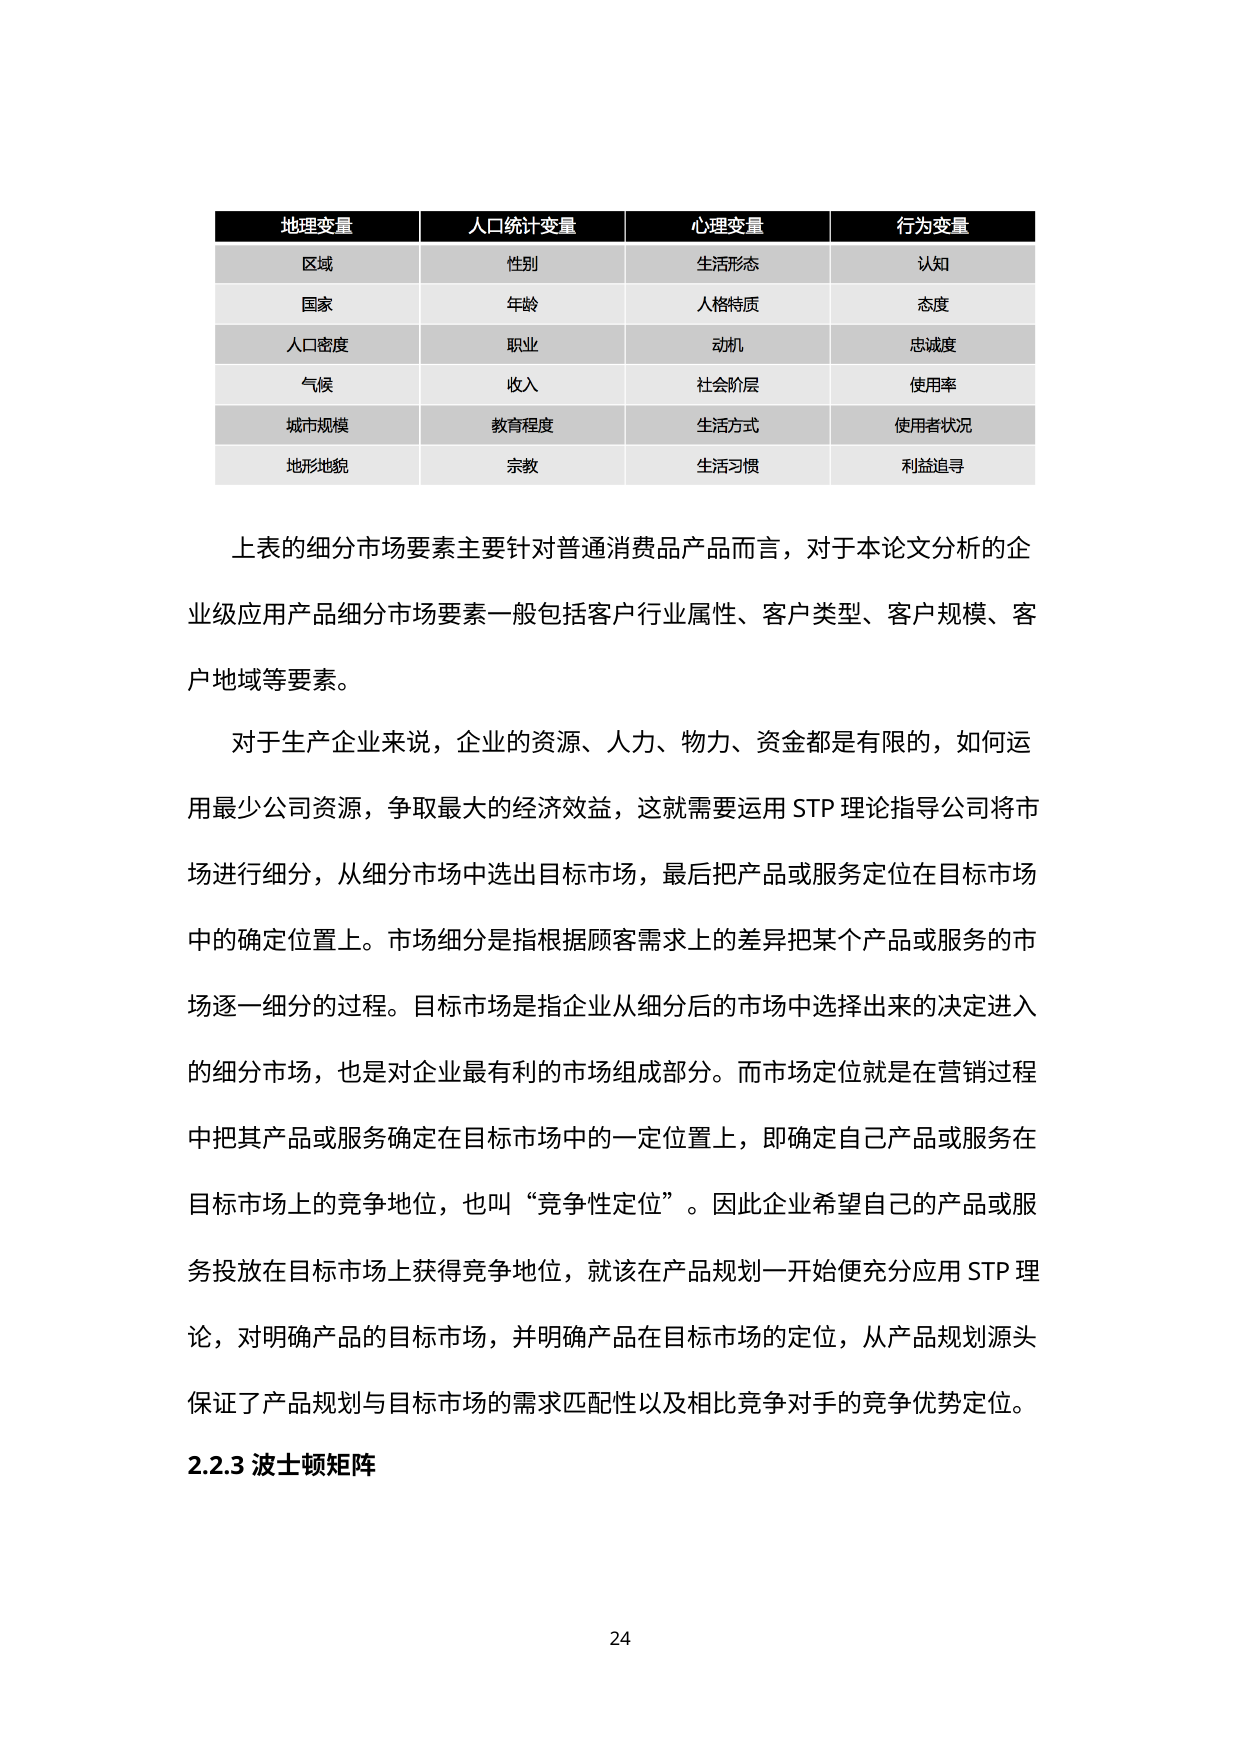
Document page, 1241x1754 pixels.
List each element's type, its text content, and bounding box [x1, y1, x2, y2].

text 对于生产企业来说，企业的资源、人力、物力、资金都是有限的，如何运用最少公司资源，争取最大的经济效益，这就需要运用STP理论指导公司将市场进行细分，从细分市场中选出目标市场，最后把产品或服务定位在目标市场中的确定位置上。市场细分是指根据顾客需求上的差异把某个产品或服务的市场逐一细分的过程。目标市场是指企业从细分后的市场中选择出来的决定进入的细分市场，也是对企业最有利的市场组成部分。而市场定位就是在营销过程中把其产品或服务确定在目标市场中的一定位置上，即确定自己产品或服务在目标市场上的竞争地位，也叫“竞争性定位”。因此企业希望自己的产品或服务投放在目标市场上获得竞争地位，就该在产品规划一开始便充分应用STP理论，对明确产品的目标市场，并明确产品在目标市场的定位，从产品规划源头保证了产品规划与目标市场的需求匹配性以及相比竞争对手的竞争优势定位。 [187, 719, 1053, 1423]
text 上表的细分市场要素主要针对普通消费品产品而言，对于本论文分析的企业级应用产品细分市场要素一般包括客户行业属性、客户类型、客户规模、客户地域等要素。 [187, 524, 1053, 701]
picture [187, 187, 1053, 509]
text 2.2.3 波士顿矩阵 [187, 1441, 1053, 1485]
